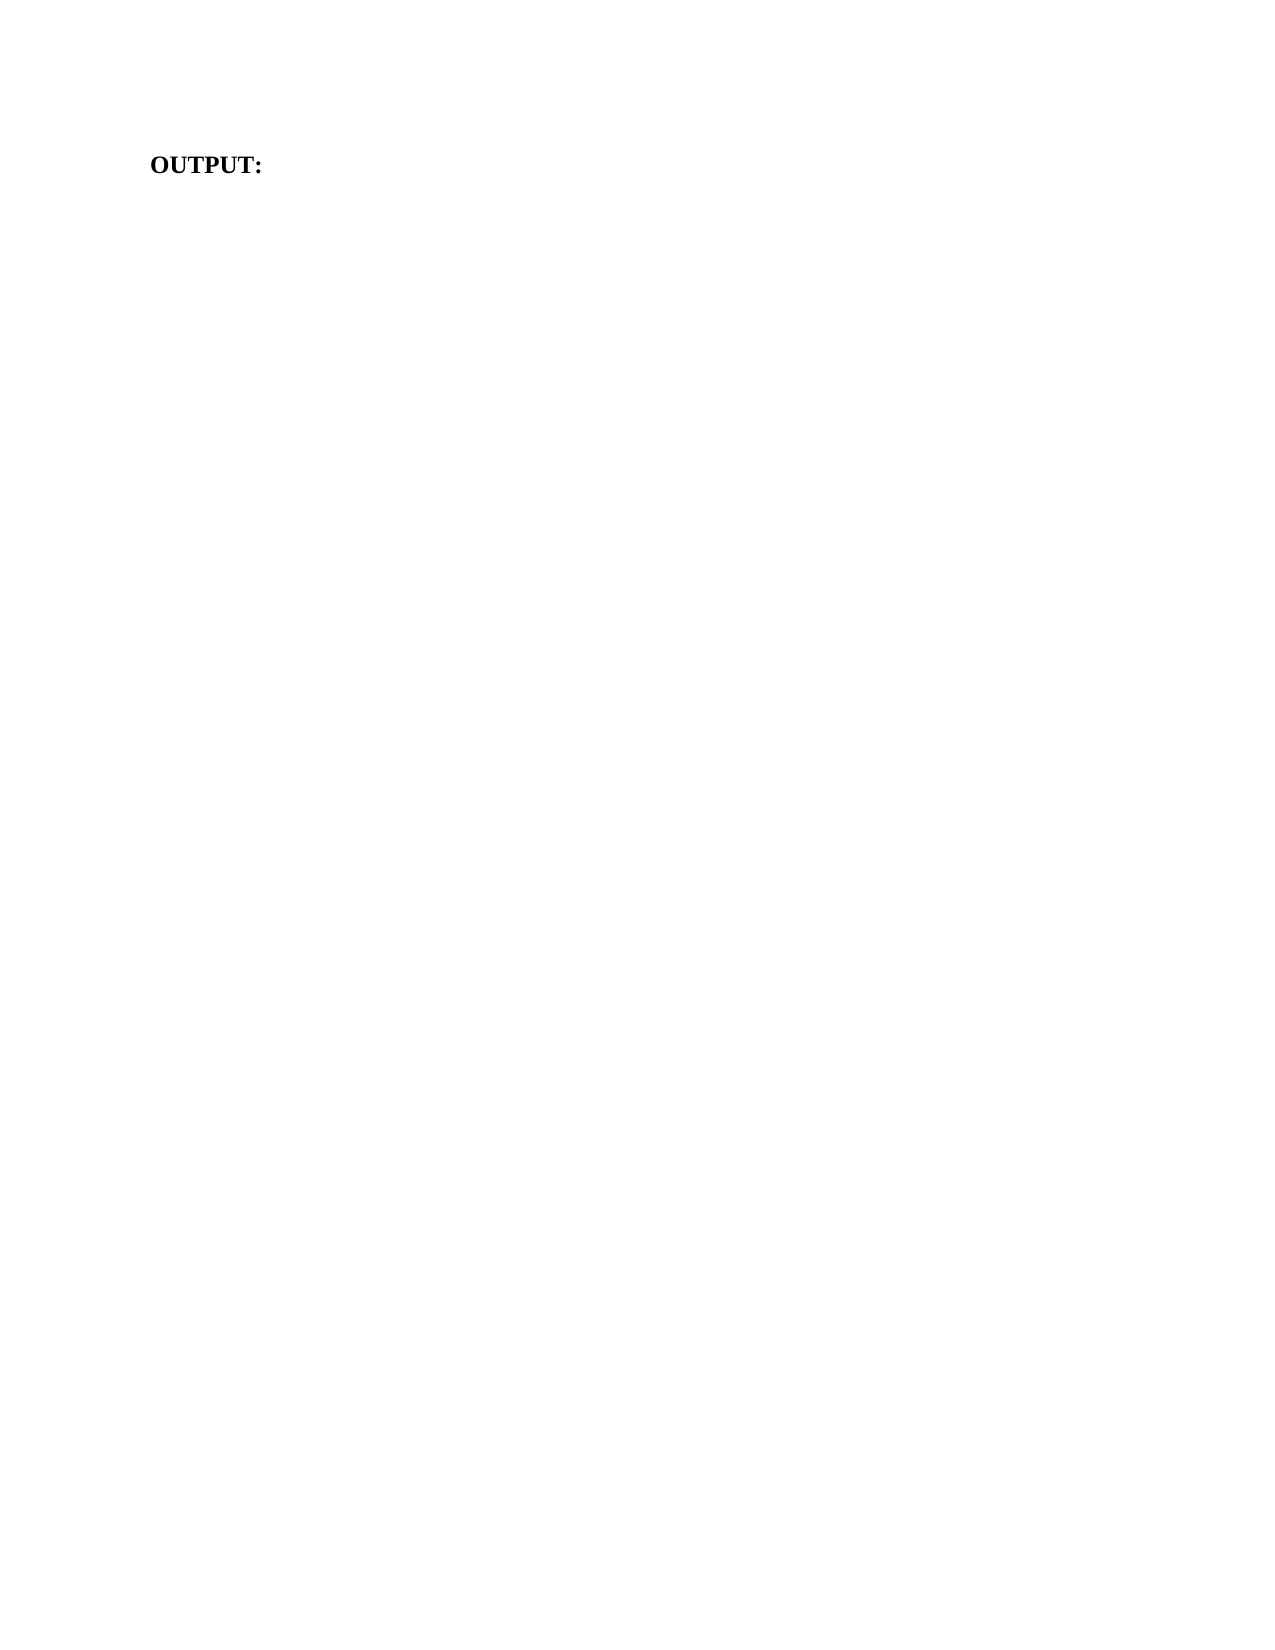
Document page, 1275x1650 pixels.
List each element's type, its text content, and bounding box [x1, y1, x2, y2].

text OUTPUT: [150, 150, 1125, 179]
